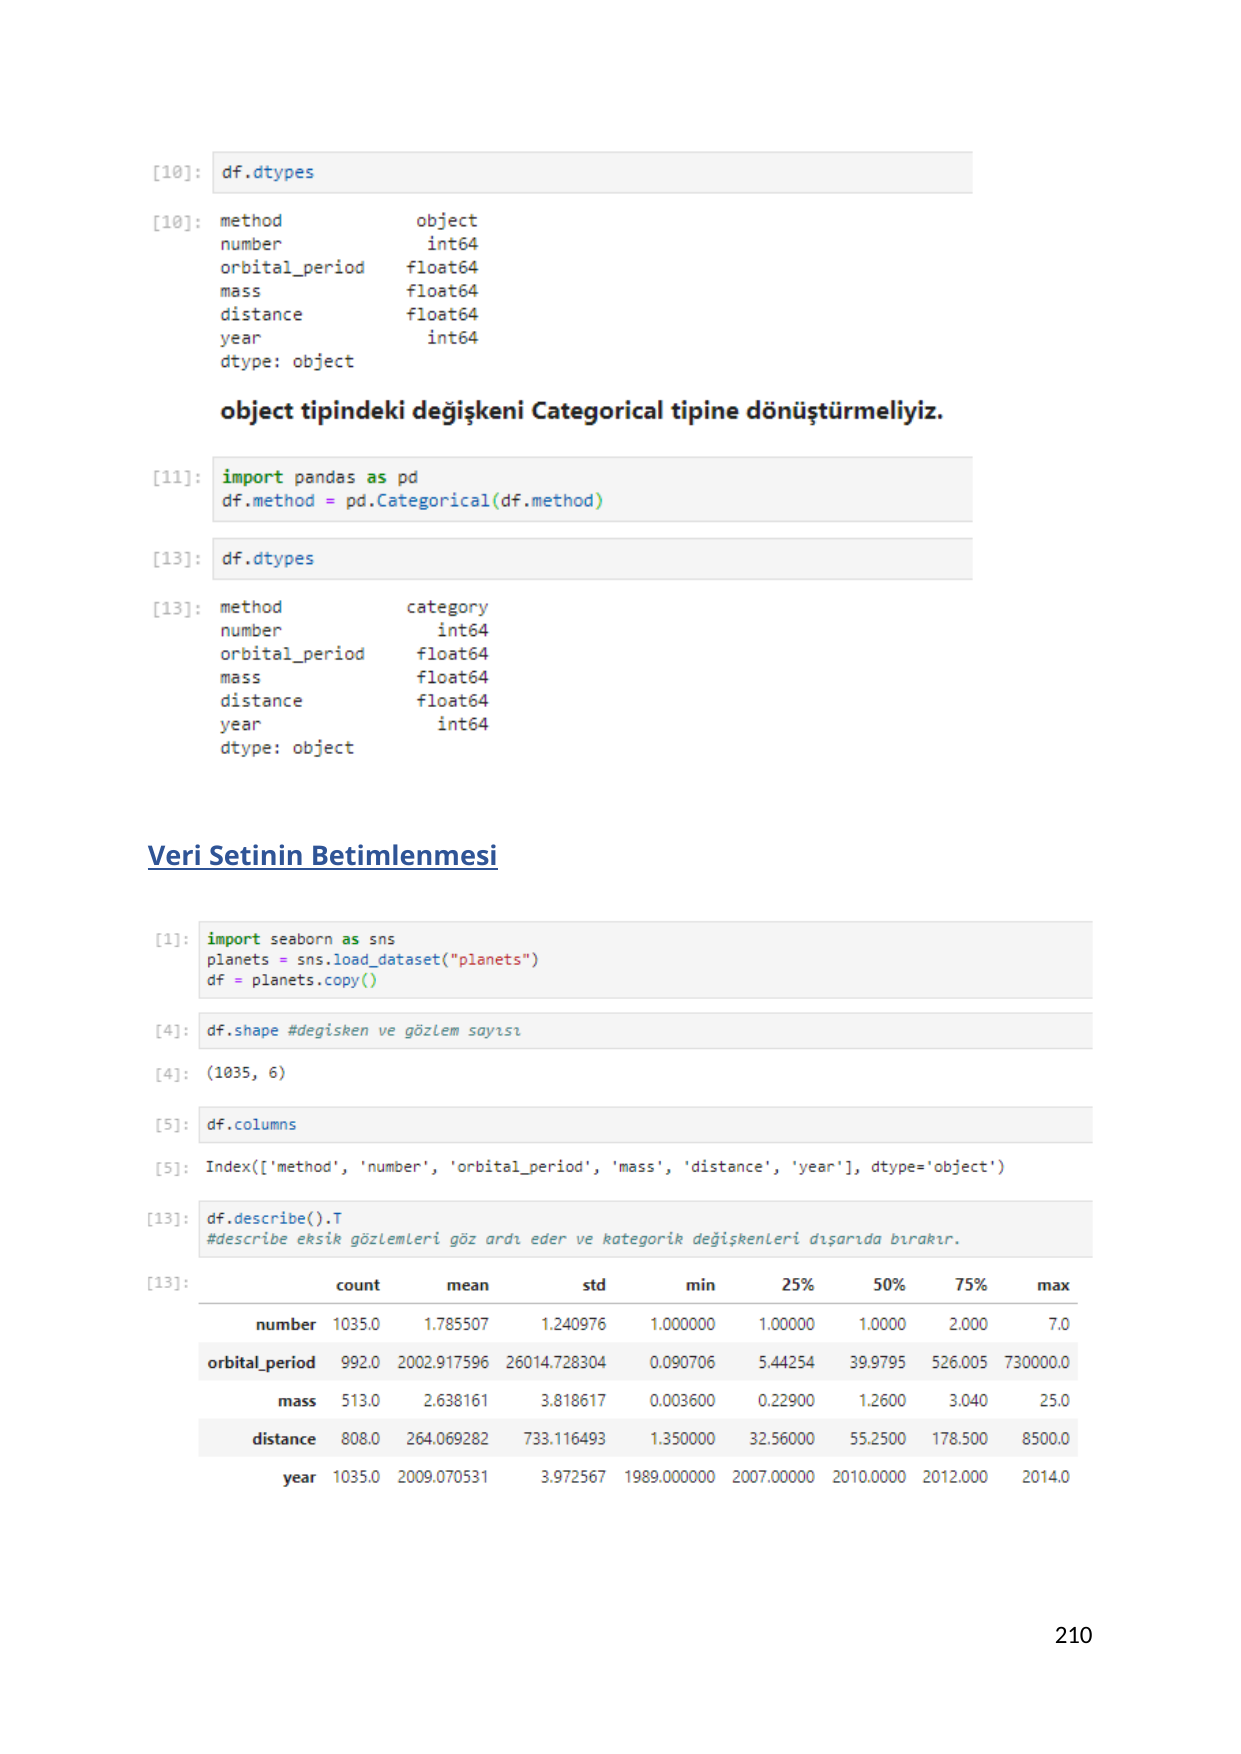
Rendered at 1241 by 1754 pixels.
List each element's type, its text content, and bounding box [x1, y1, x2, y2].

picture [147, 147, 973, 768]
subtitle Veri Setinin Betimlenmesi [148, 837, 1092, 873]
picture [147, 909, 1093, 1506]
